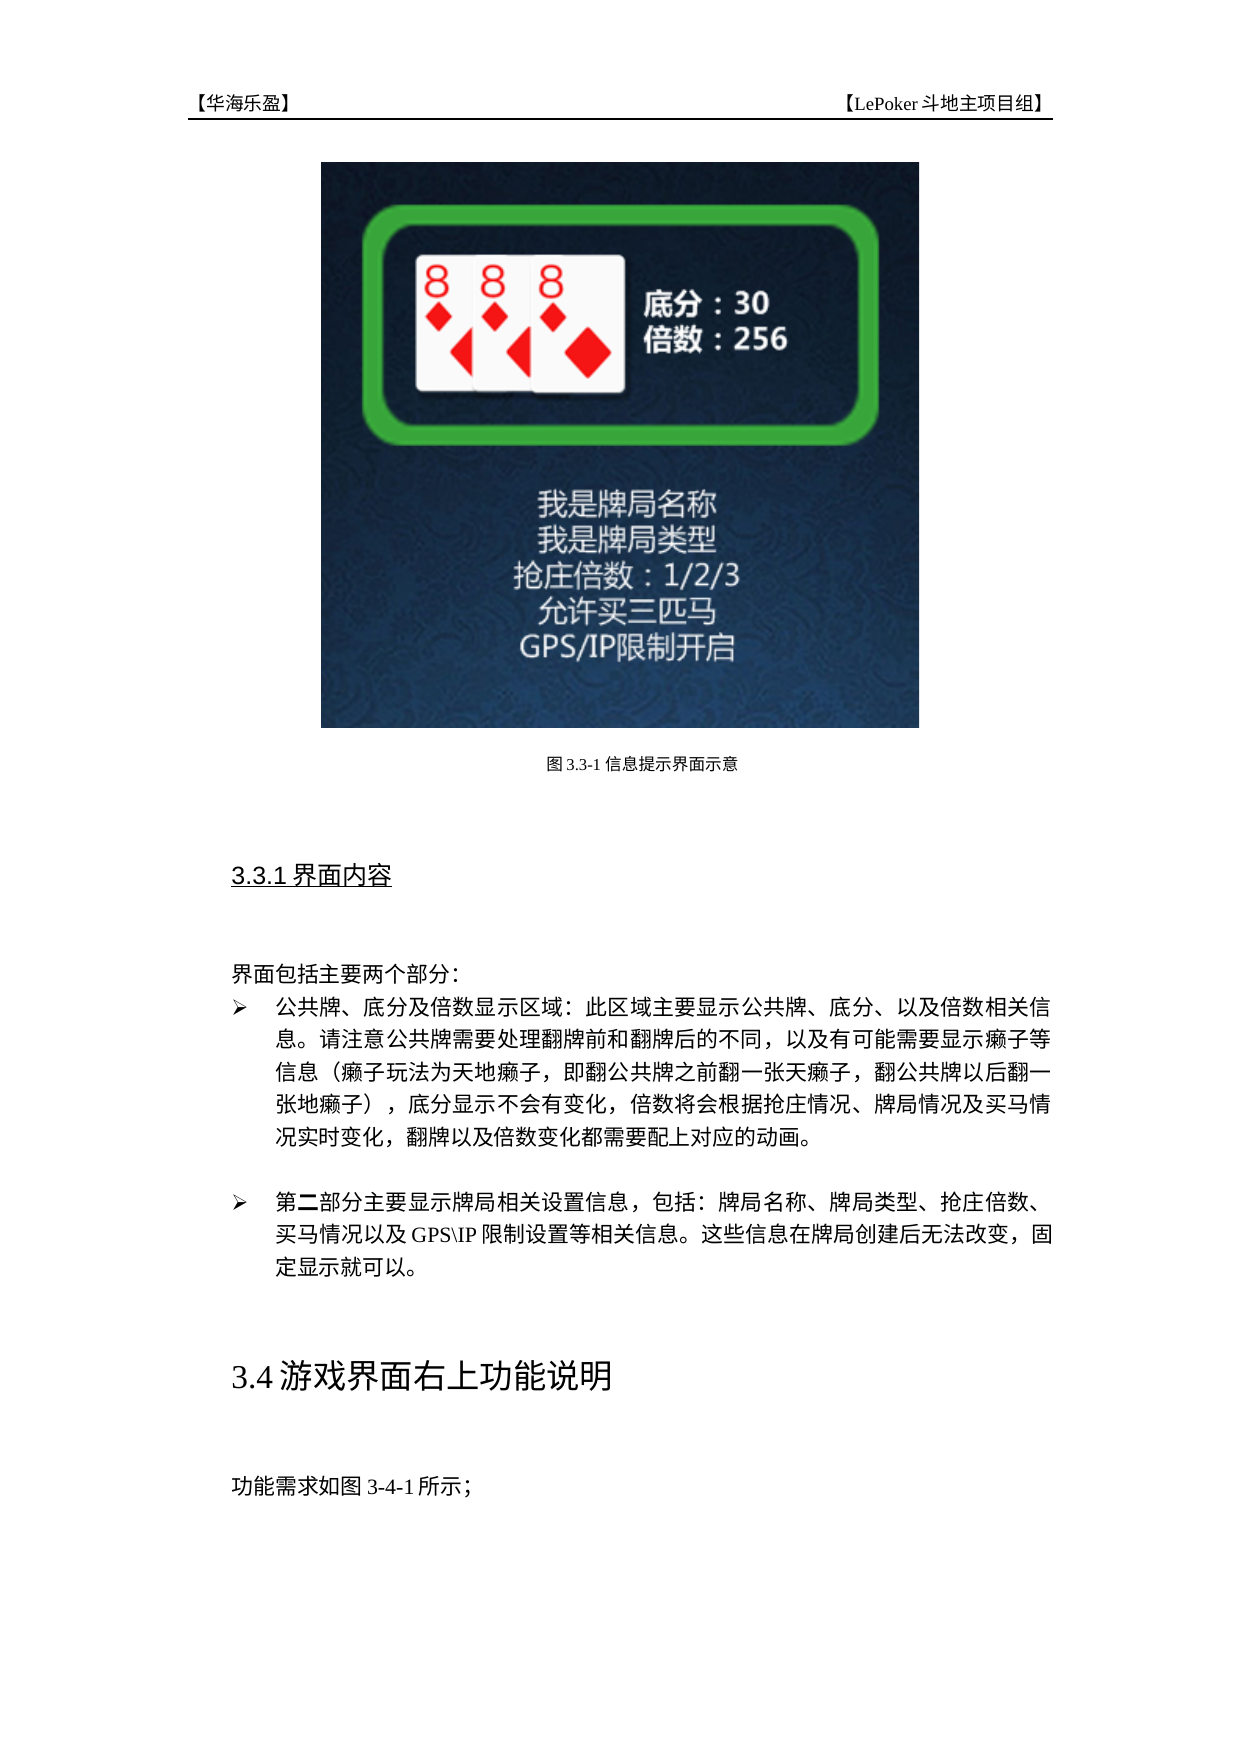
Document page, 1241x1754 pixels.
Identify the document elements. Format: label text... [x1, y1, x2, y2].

subtitle 3.3.1界面内容 [187, 841, 1053, 906]
text 界面包括主要两个部分： [187, 957, 1053, 989]
text 功能需求如图3-4-1所示； [187, 1468, 1053, 1501]
text 图3.3-1 信息提示界面示意 [232, 747, 1053, 779]
list 公共牌、底分及倍数显示区域：此区域主要显示公共牌、底分、以及倍数相关信息。请注意公共牌需要处理翻牌前和翻牌后的不同，以及有可能需要显示癞子等信息（癞子玩法为天地癞子，即翻公共牌之前翻一张天癞子，翻公共牌以后翻一张地癞子），底分显示不会有变化，倍数将会根据抢庄情况、牌局情况及买马情况实时变化，翻牌以及倍数变化都需要配上对应的动画。 [231, 989, 1053, 1152]
picture [321, 162, 920, 728]
list 第二部分主要显示牌局相关设置信息，包括：牌局名称、牌局类型、抢庄倍数、买马情况以及GPS\IP限制设置等相关信息。这些信息在牌局创建后无法改变，固定显示就可以。 [231, 1184, 1053, 1282]
subtitle 3.4游戏界面右上功能说明 [187, 1341, 1053, 1406]
